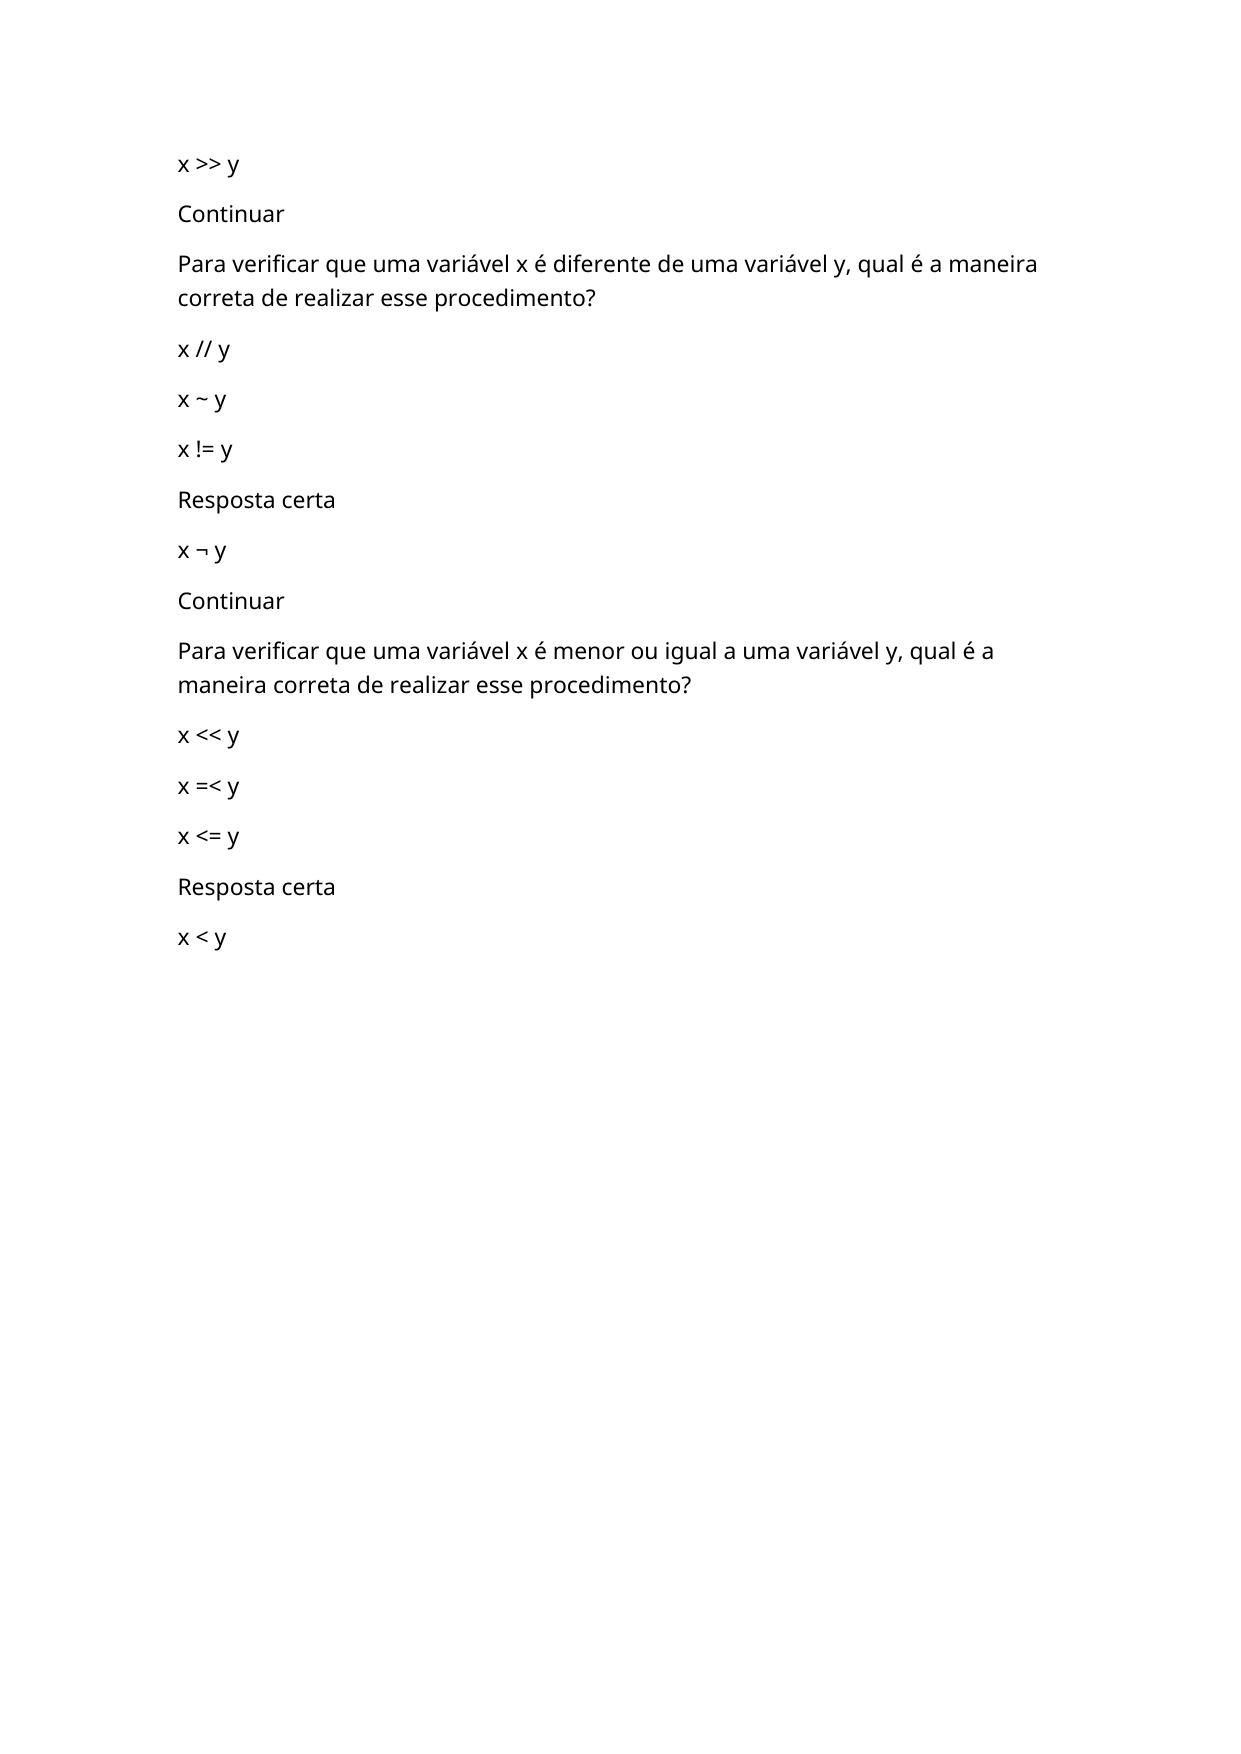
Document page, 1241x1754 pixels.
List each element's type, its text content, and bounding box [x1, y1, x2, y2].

text x >> y [177, 148, 1063, 179]
text x ¬ y [177, 534, 1063, 566]
text x < y [177, 921, 1063, 952]
text x =< y [177, 770, 1063, 801]
text x <= y [177, 820, 1063, 851]
text x << y [177, 719, 1063, 751]
text Para verificar que uma variável x é menor ou igual a uma variável y, qual é a maneira correta de realizar esse procedimento? [177, 635, 1063, 700]
text Continuar [177, 585, 1063, 616]
text Resposta certa [177, 871, 1063, 902]
text Resposta certa [177, 484, 1063, 515]
text Para verificar que uma variável x é diferente de uma variável y, qual é a maneira correta de realizar esse procedimento? [177, 248, 1063, 313]
text x ~ y [177, 383, 1063, 414]
text Continuar [177, 198, 1063, 229]
text x // y [177, 333, 1063, 364]
text x != y [177, 433, 1063, 465]
